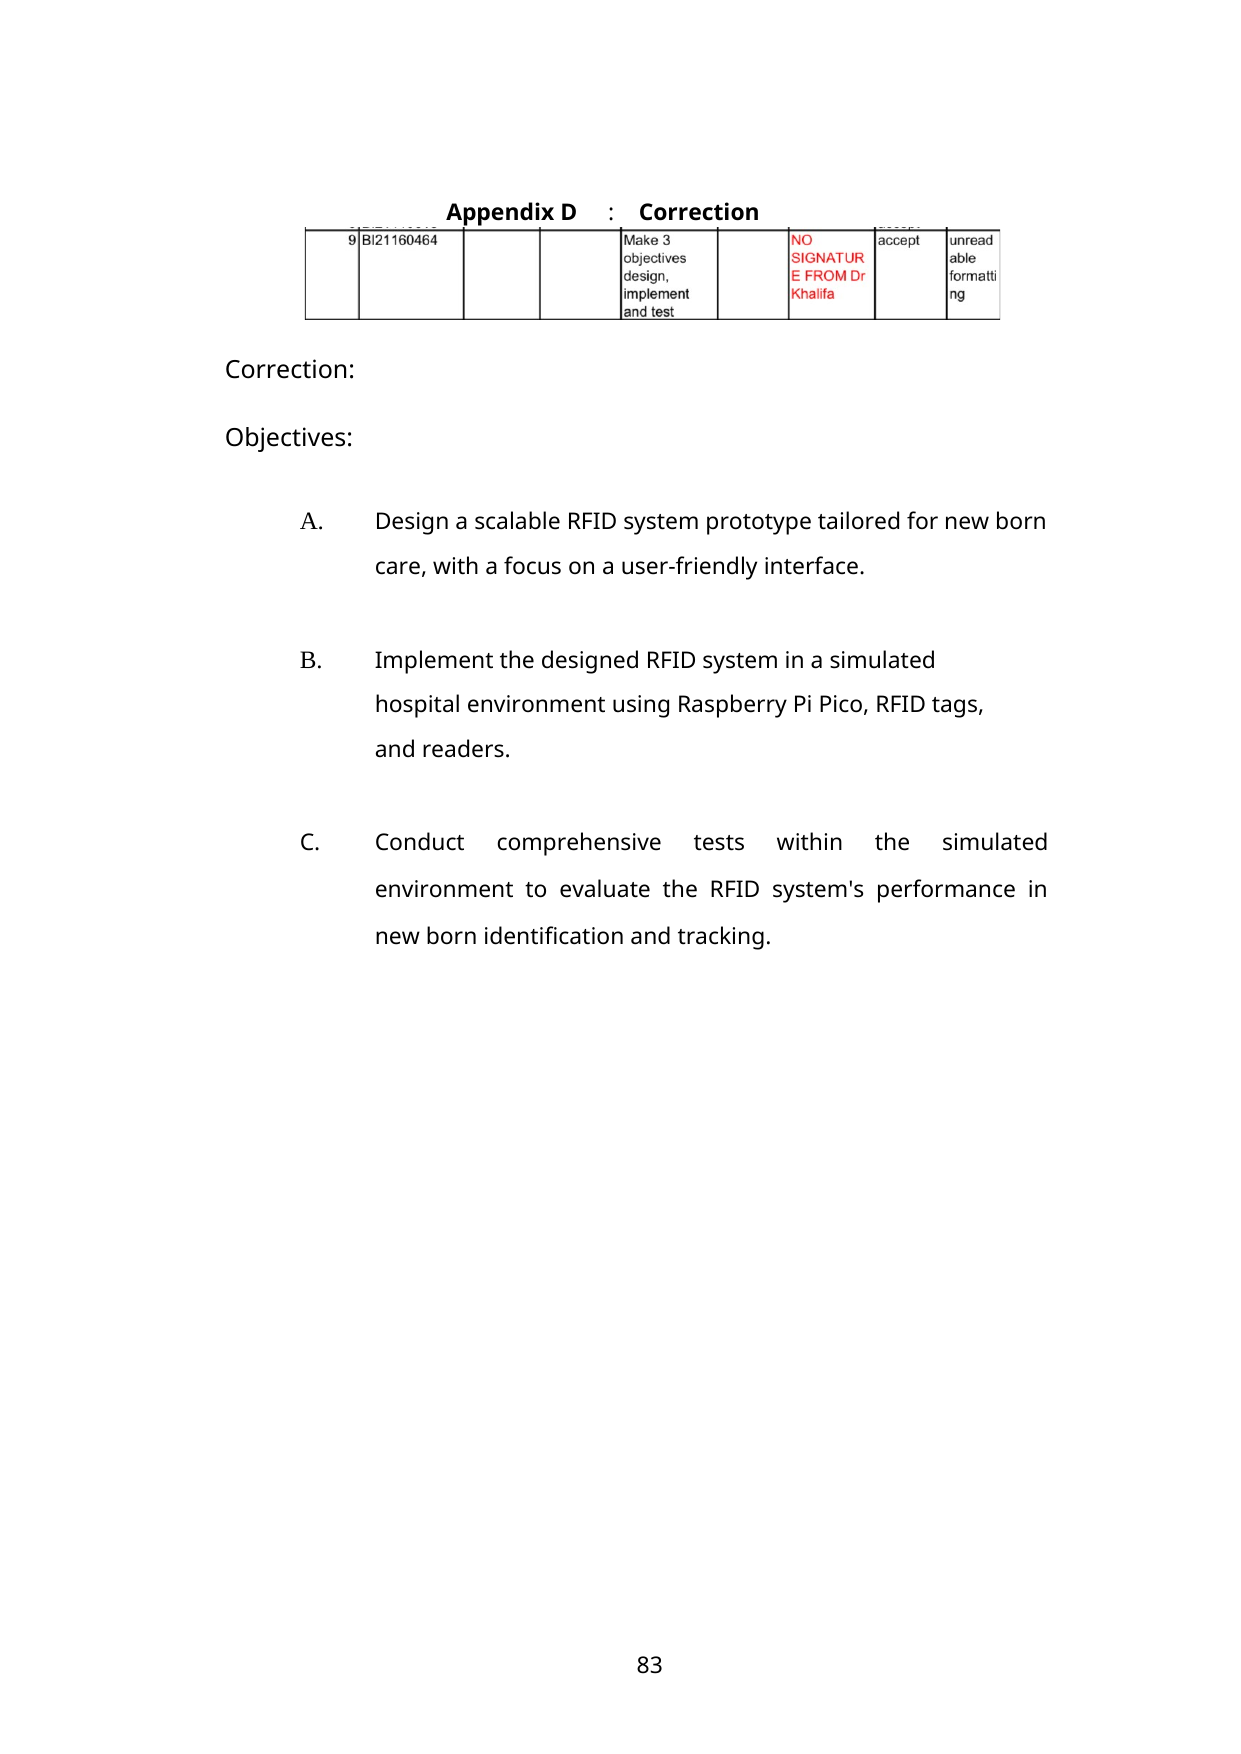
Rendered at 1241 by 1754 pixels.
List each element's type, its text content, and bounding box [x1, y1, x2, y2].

list Implement the designed RFID system in a simulated hospital environment using Raspberry Pi Pico, RFID tags, and readers. [299, 643, 1000, 764]
text Objectives: [224, 419, 1173, 453]
list Conduct comprehensive tests within the simulated environment to evaluate the RFID system's performance in new born identification and tracking. [299, 826, 1049, 951]
text Correction: [224, 351, 1173, 385]
list Design a scalable RFID system prototype tailored for new born care, with a focus on a user-friendly interface. [299, 505, 1067, 581]
text Appendix D : Correction [446, 196, 1173, 227]
picture [304, 227, 1001, 320]
